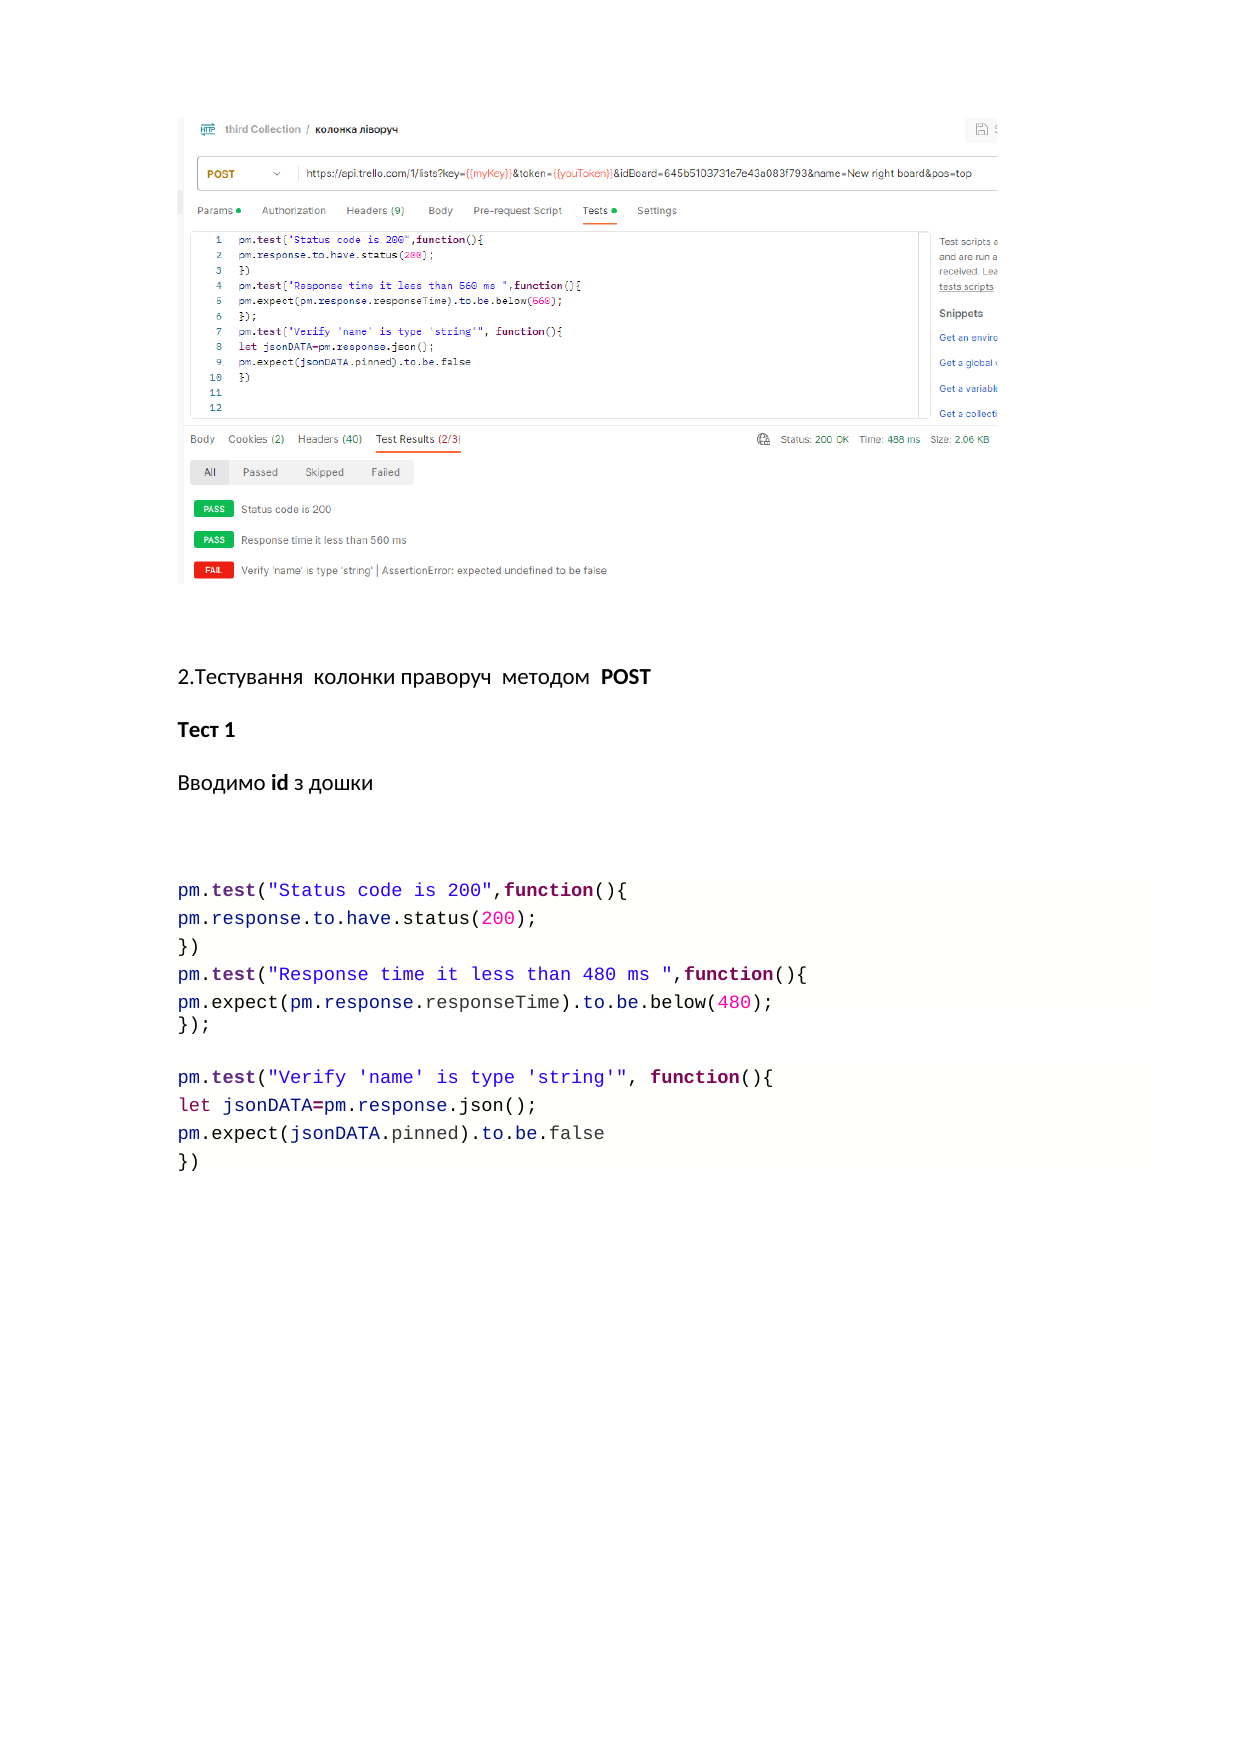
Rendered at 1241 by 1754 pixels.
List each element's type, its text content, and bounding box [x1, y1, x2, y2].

text pm.response.to.have.status(200); [177, 902, 1152, 930]
picture [177, 118, 998, 584]
text Тест 1 [177, 715, 1152, 743]
text let jsonDATA=pm.response.json(); [177, 1089, 1152, 1117]
text }) [177, 930, 1152, 958]
text pm.test("Status code is 200",function(){ [177, 874, 1152, 902]
text pm.expect(jsonDATA.pinned).to.be.false [177, 1117, 1152, 1145]
text 2.Тестування колонки праворуч методом POST [177, 662, 1152, 690]
text }); [177, 1014, 1152, 1036]
text pm.expect(pm.response.responseTime).to.be.below(480); [177, 986, 1152, 1014]
text }) [177, 1145, 1152, 1173]
text Вводимо іd з дошки [177, 768, 1152, 796]
text pm.test("Verify 'name' is type 'string'", function(){ [177, 1061, 1152, 1089]
text pm.test("Response time it less than 480 ms ",function(){ [177, 958, 1152, 986]
